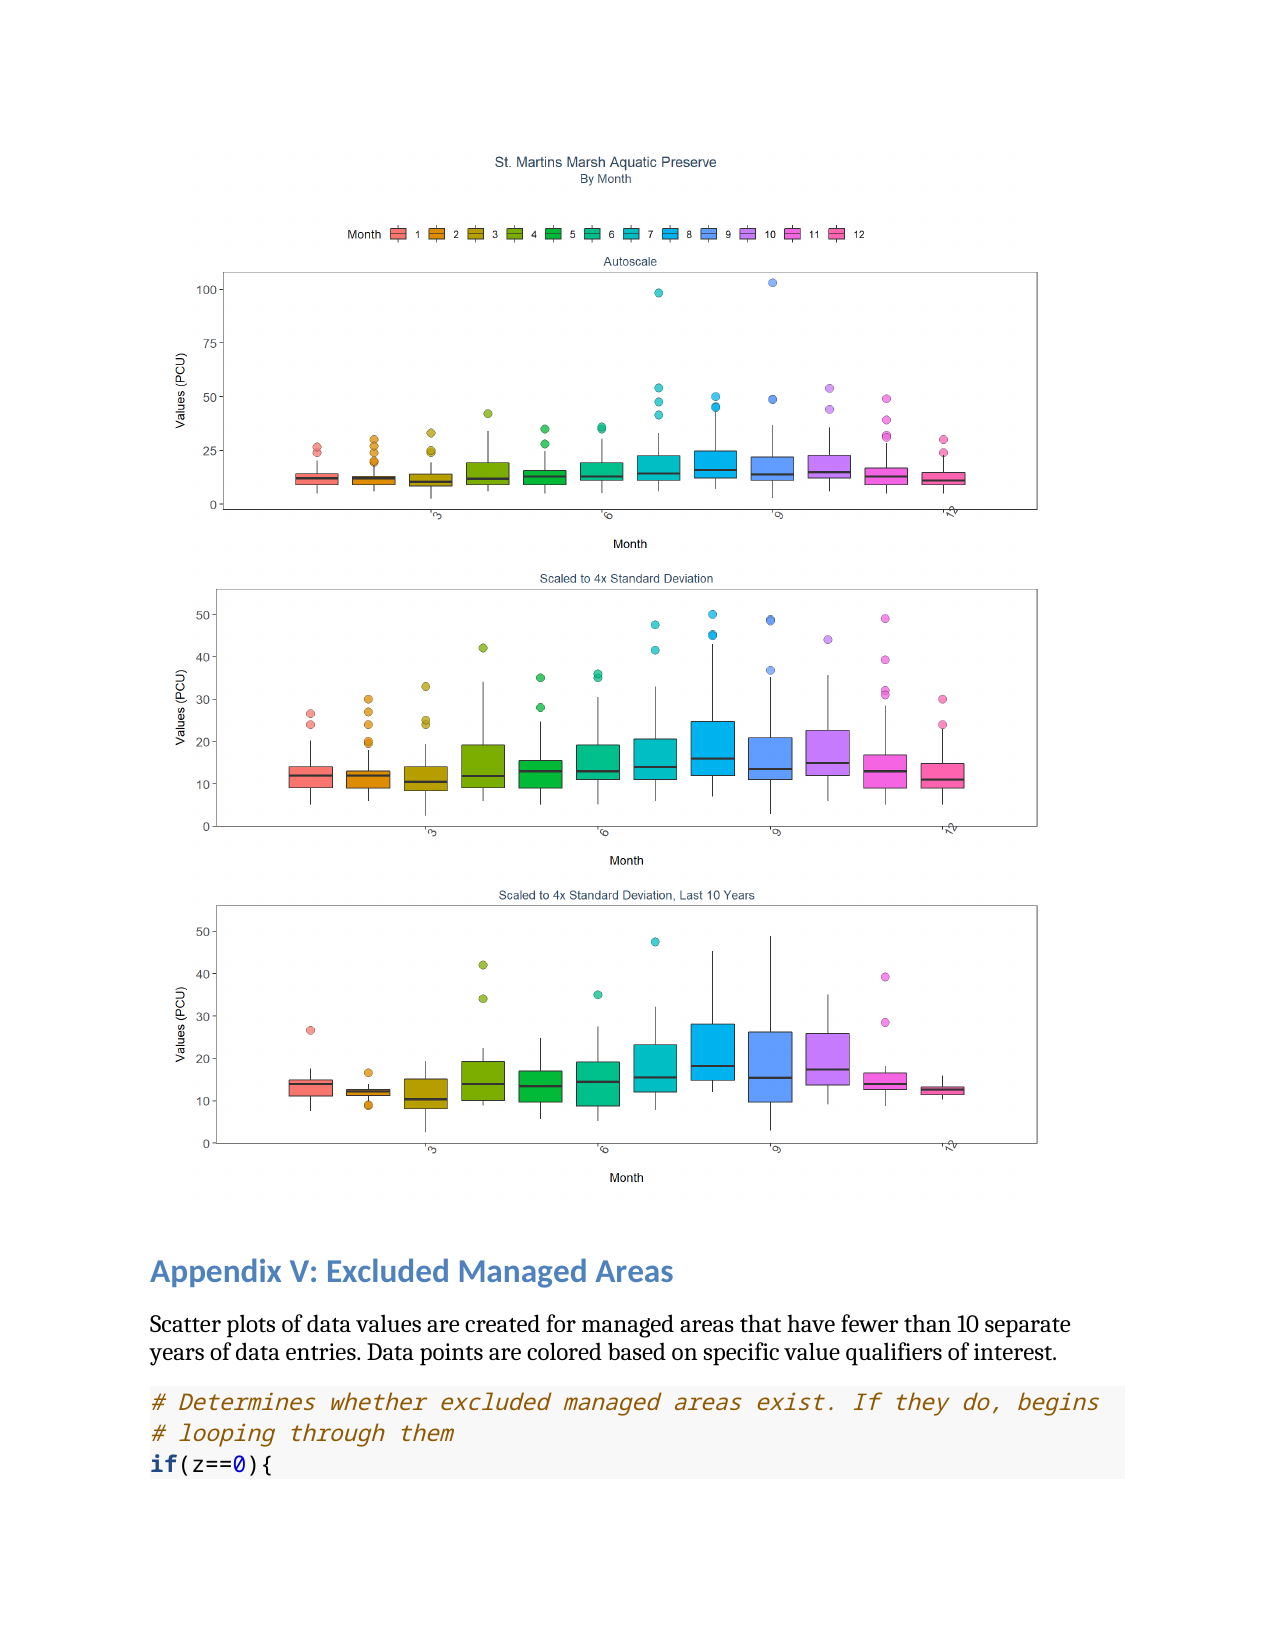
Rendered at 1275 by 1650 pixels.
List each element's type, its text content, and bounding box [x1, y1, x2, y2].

text Scatter plots of data values are created for managed areas that have fewer than 10 separate years of data entries. Data points are colored based on specific value qualifiers of interest. [150, 1309, 1125, 1367]
picture [168, 150, 1044, 1200]
subtitle Appendix V: Excluded Managed Areas [150, 1250, 1125, 1291]
